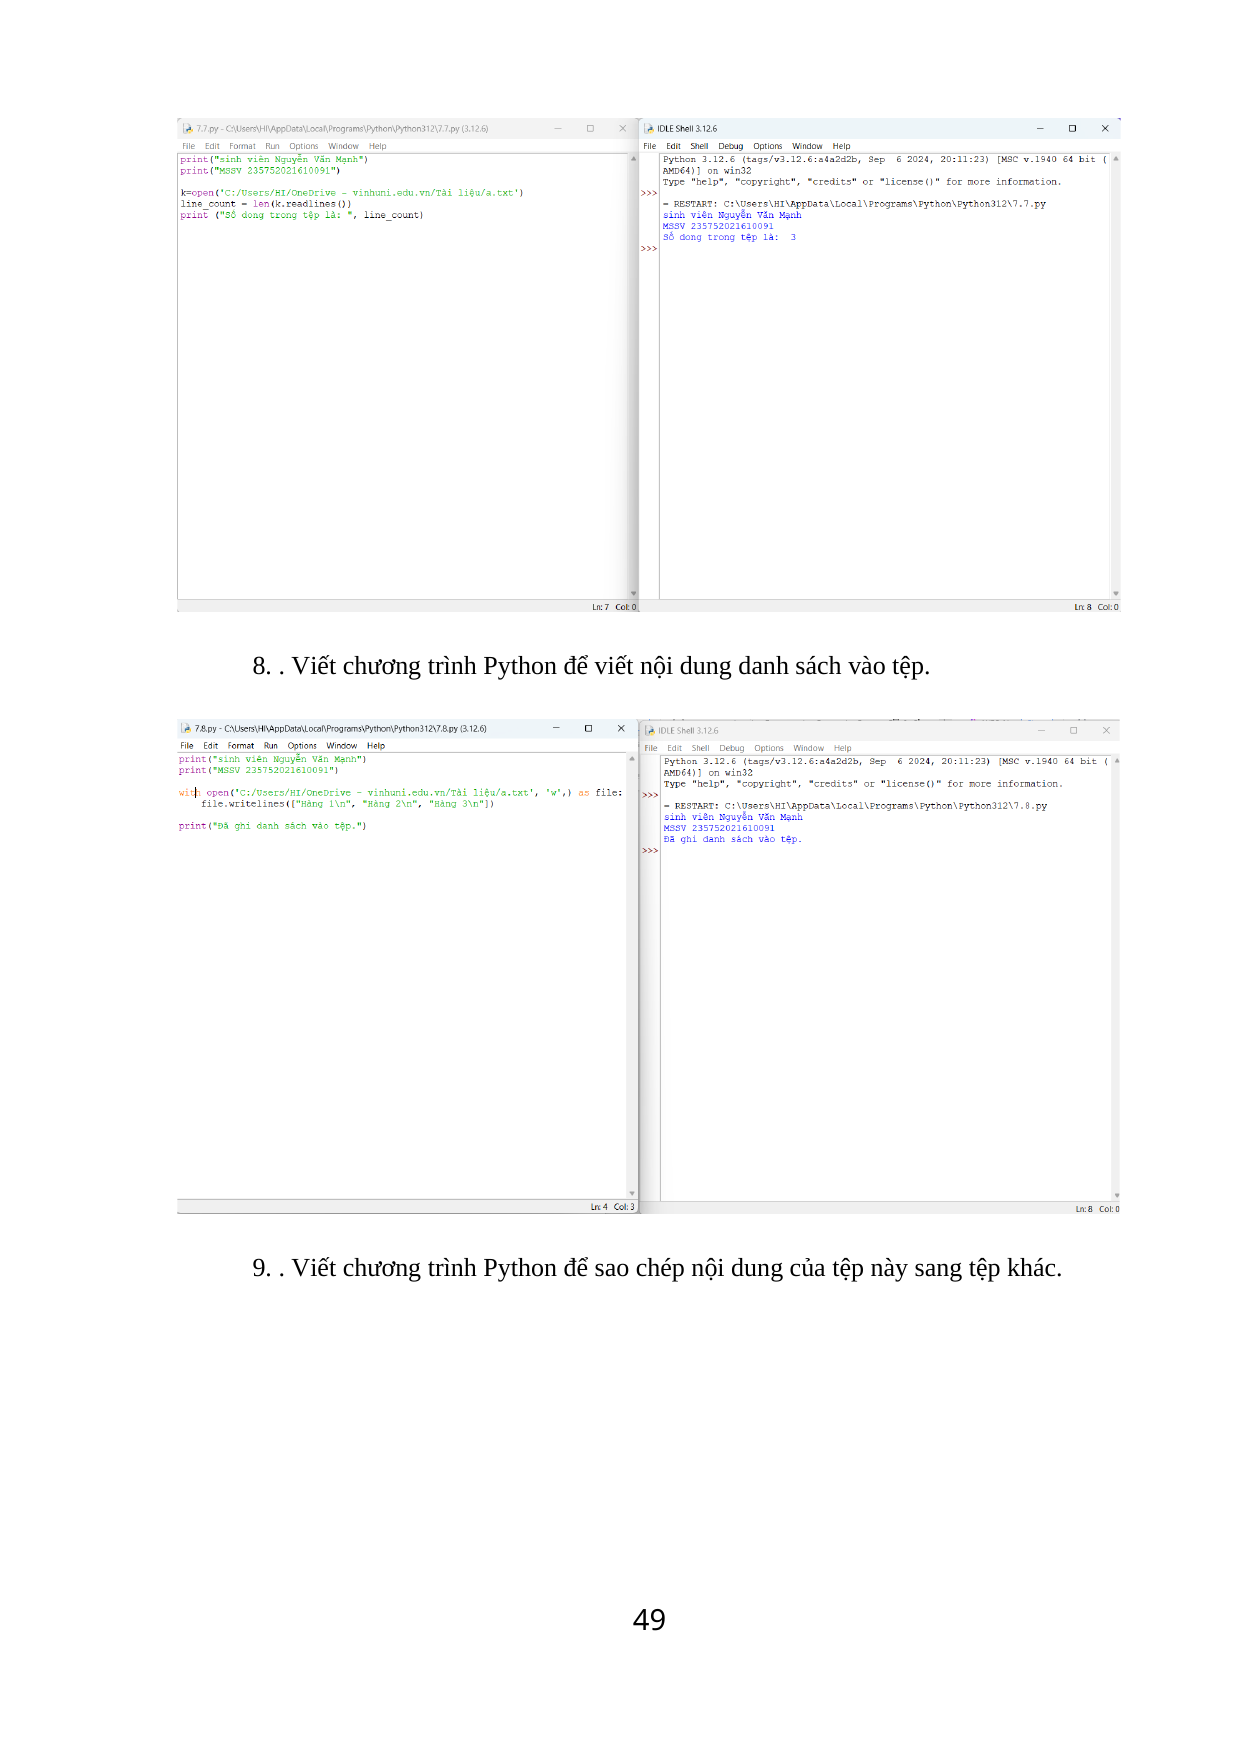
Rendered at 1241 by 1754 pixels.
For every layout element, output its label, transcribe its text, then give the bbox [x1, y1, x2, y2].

list . Viết chương trình Python để sao chép nội dung của tệp này sang tệp khác. [252, 1252, 1122, 1282]
list . Viết chương trình Python để viết nội dung danh sách vào tệp. [252, 650, 1122, 680]
picture [177, 118, 1121, 612]
picture [177, 719, 1120, 1214]
